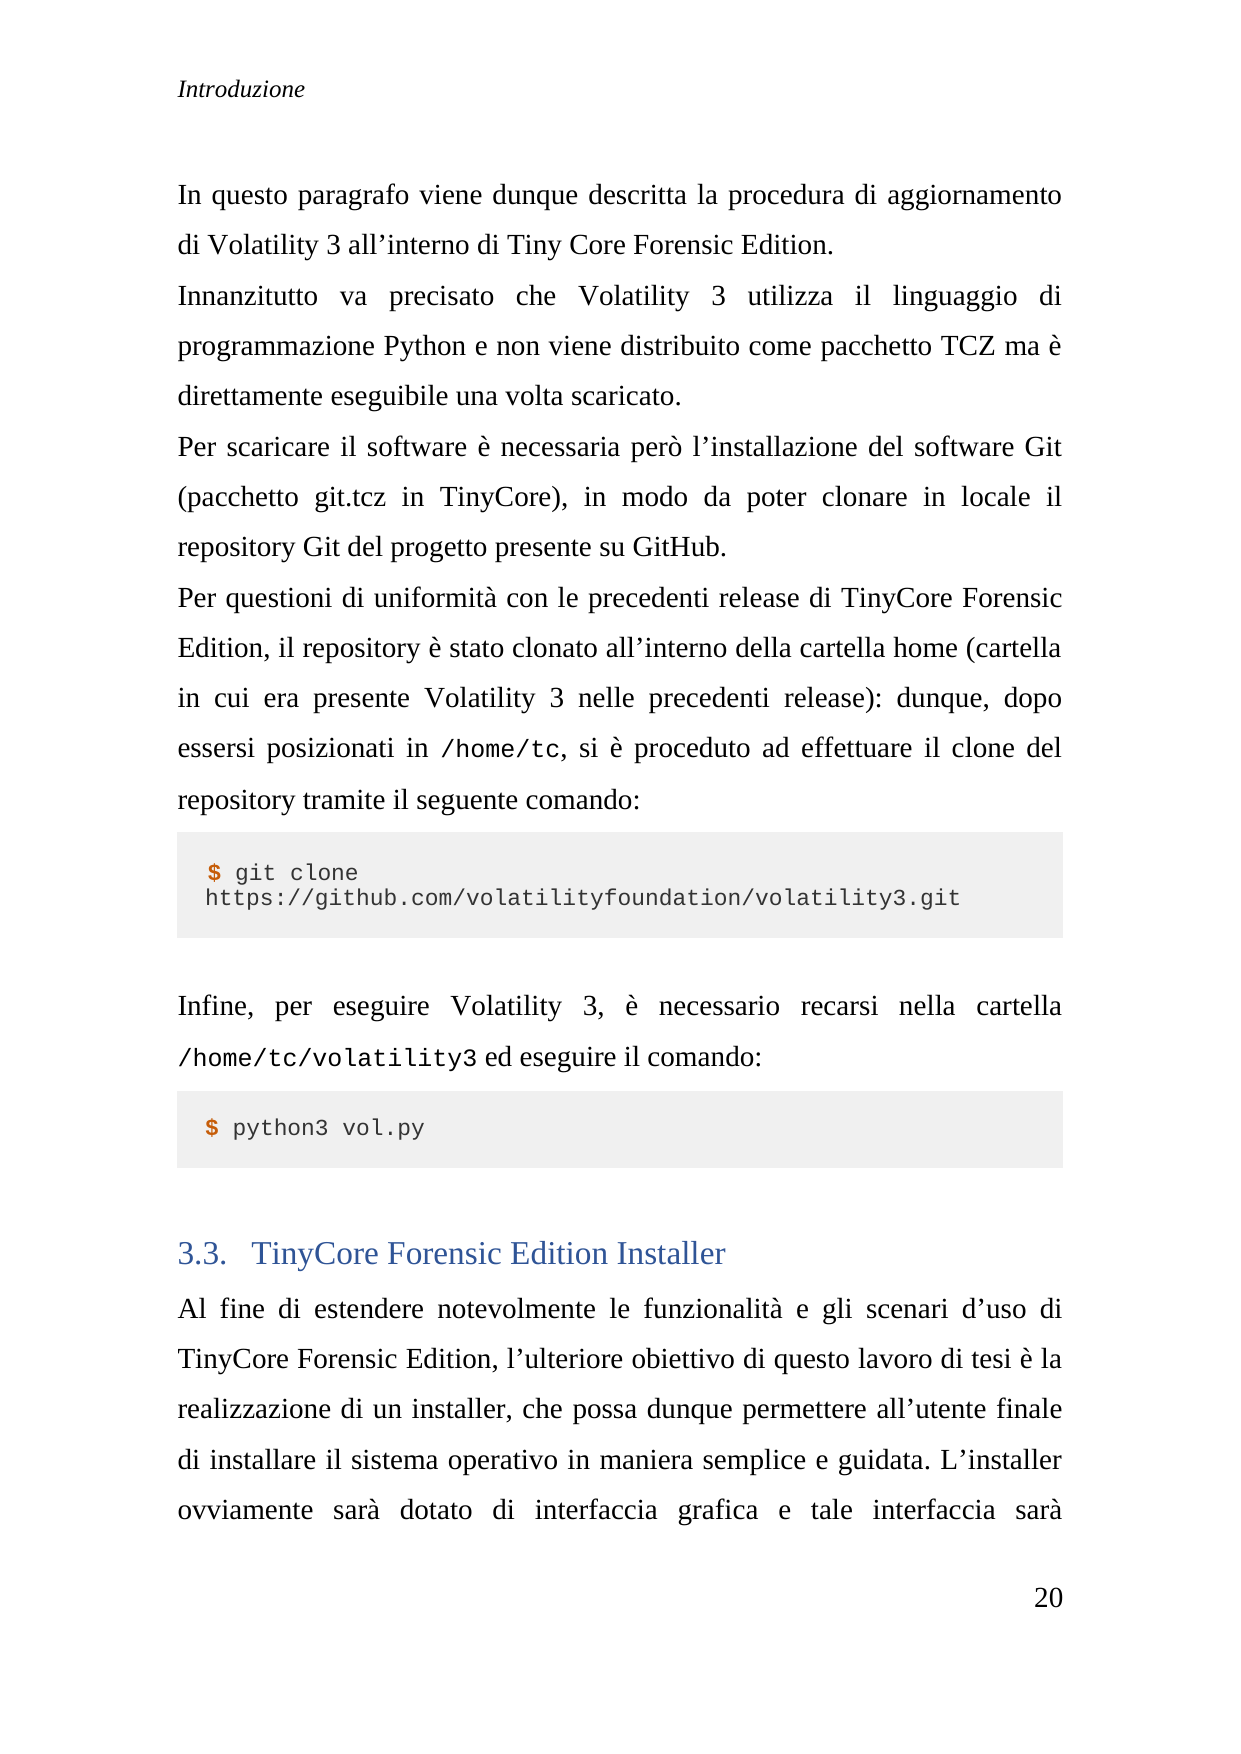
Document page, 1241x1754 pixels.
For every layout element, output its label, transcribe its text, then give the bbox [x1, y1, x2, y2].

text Per questioni di uniformità con le precedenti release di TinyCore Forensic Edition, il repository è stato clonato all’interno della cartella home (cartella in cui era presente Volatility 3 nelle precedenti release): dunque, dopo essersi posizionati in /home/tc, si è proceduto ad effettuare il clone del repository tramite il seguente comando: [177, 580, 1063, 816]
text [177, 1291, 1063, 1526]
text Infine, per eseguire Volatility 3, è necessario recarsi nella cartella /home/tc/volatility3 ed eseguire il comando: [177, 988, 1063, 1073]
text Innanzitutto va precisato che Volatility 3 utilizza il linguaggio di programmazione Python e non viene distribuito come pacchetto TCZ ma è direttamente eseguibile una volta scaricato. [177, 278, 1063, 412]
text Per scaricare il software è necessaria però l’installazione del software Git (pacchetto git.tcz in TinyCore), in modo da poter clonare in locale il repository Git del progetto presente su GitHub. [177, 429, 1063, 563]
subtitle TinyCore Forensic Edition Installer [177, 1233, 1063, 1272]
text https://github.com/volatilityfoundation/volatility3.git [177, 887, 1063, 913]
text In questo paragrafo viene dunque descritta la procedura di aggiornamento di Volatility 3 all’interno di Tiny Core Forensic Edition. [177, 177, 1063, 261]
text $ git clone [177, 861, 1063, 887]
text $ python3 vol.py [177, 1116, 1063, 1142]
